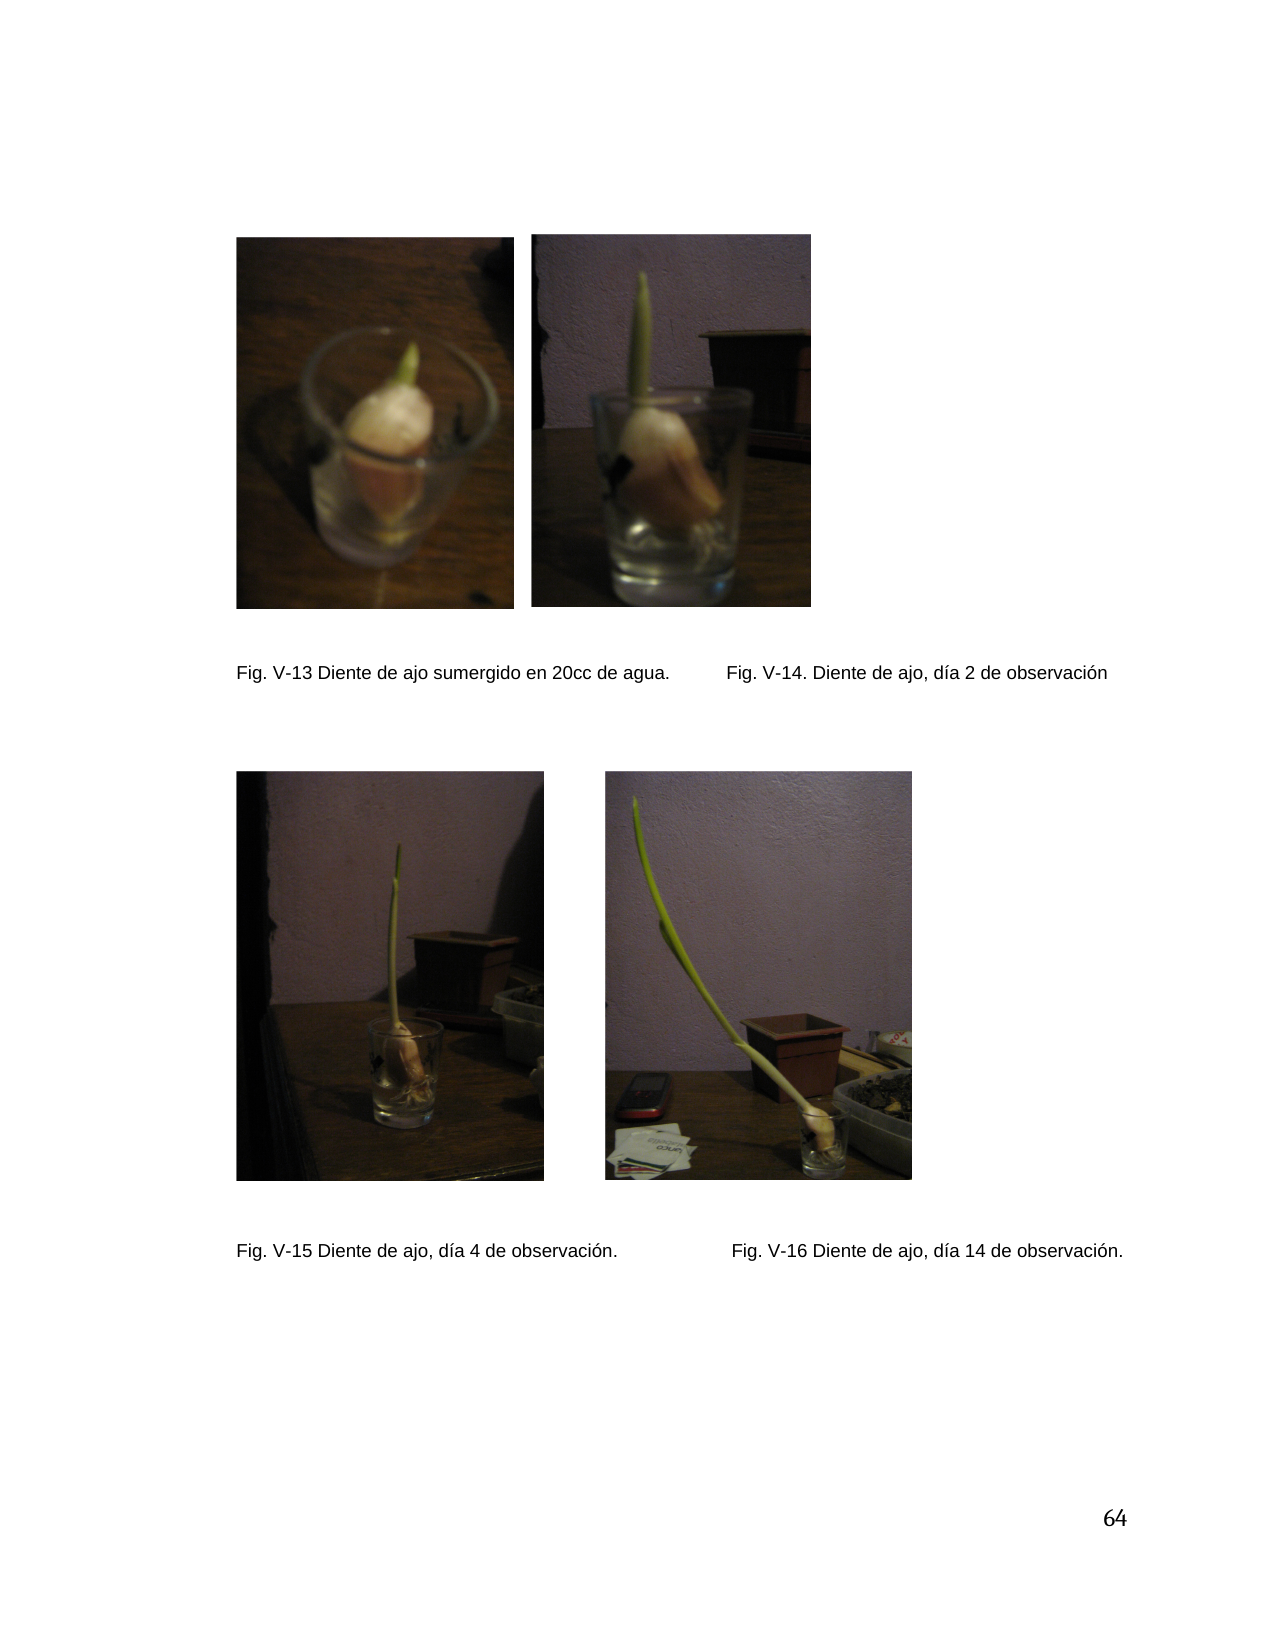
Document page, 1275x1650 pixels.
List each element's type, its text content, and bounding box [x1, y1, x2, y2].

picture [606, 772, 912, 1179]
text Fig. V-15 Diente de ajo, día 4 de observación. Fig. V-16 Diente de ajo, día 14 de observación. [236, 1240, 1127, 1261]
picture [532, 235, 811, 606]
picture [237, 238, 514, 608]
picture [237, 772, 544, 1180]
text Fig. V-13 Diente de ajo sumergido en 20cc de agua. Fig. V-14. Diente de ajo, día 2 de observación [236, 662, 1127, 683]
